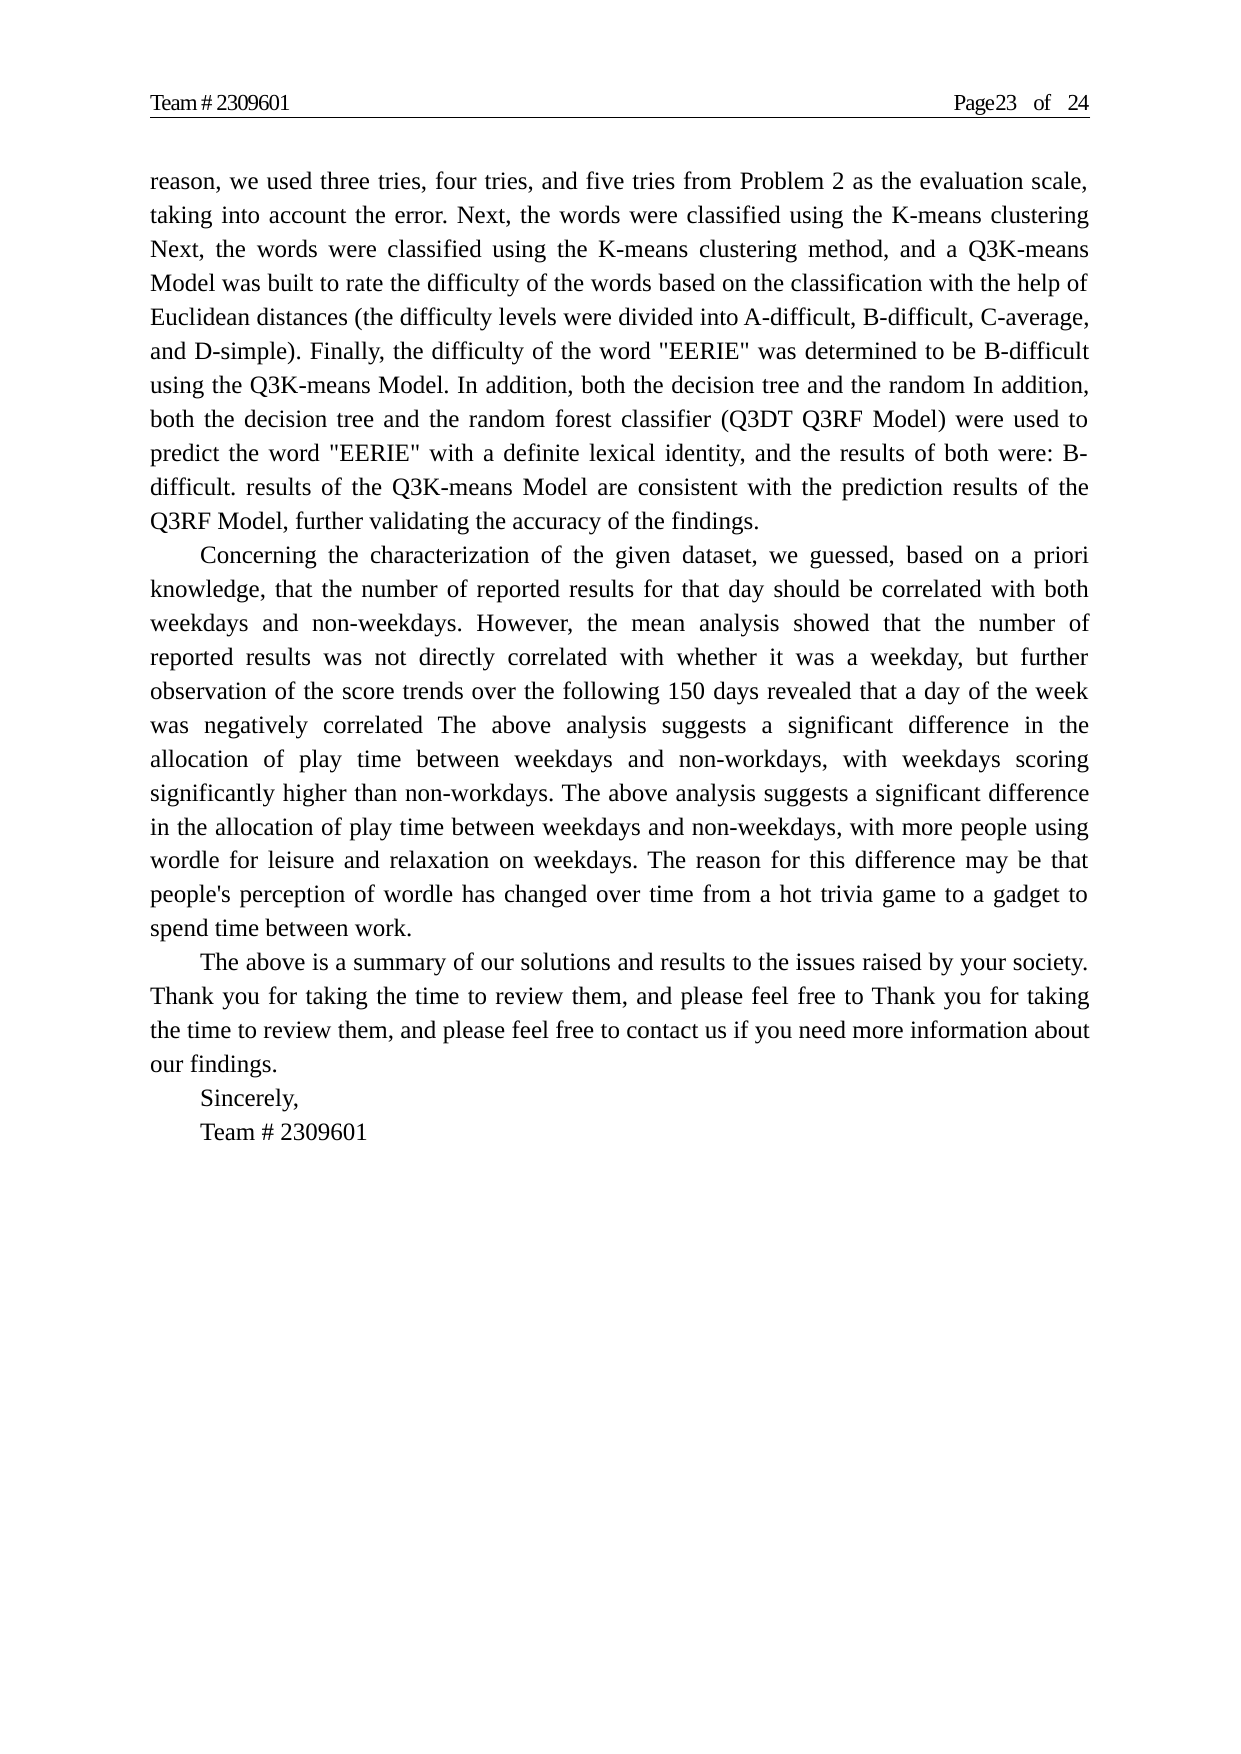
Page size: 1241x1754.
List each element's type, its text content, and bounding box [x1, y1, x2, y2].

text Sincerely, [150, 1081, 1090, 1115]
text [150, 164, 1090, 537]
text Concerning the characterization of the given dataset, we guessed, based on a priori knowledge, that the number of reported results for that day should be correlated with both weekdays and non-weekdays. However, the mean analysis showed that the number of reported results was not directly correlated with whether it was a weekday, but further observation of the score trends over the following 150 days revealed that a day of the week was negatively correlated The above analysis suggests a significant difference in the allocation of play time between weekdays and non-workdays, with weekdays scoring significantly higher than non-workdays. The above analysis suggests a significant difference in the allocation of play time between weekdays and non-weekdays, with more people using wordle for leisure and relaxation on weekdays. The reason for this difference may be that people's perception of wordle has changed over time from a hot trivia game to a gadget to spend time between work. [150, 537, 1090, 945]
text The above is a summary of our solutions and results to the issues raised by your society. Thank you for taking the time to review them, and please feel free to Thank you for taking the time to review them, and please feel free to contact us if you need more information about our findings. [150, 945, 1090, 1081]
text Team # 2309601 [150, 1115, 1090, 1149]
